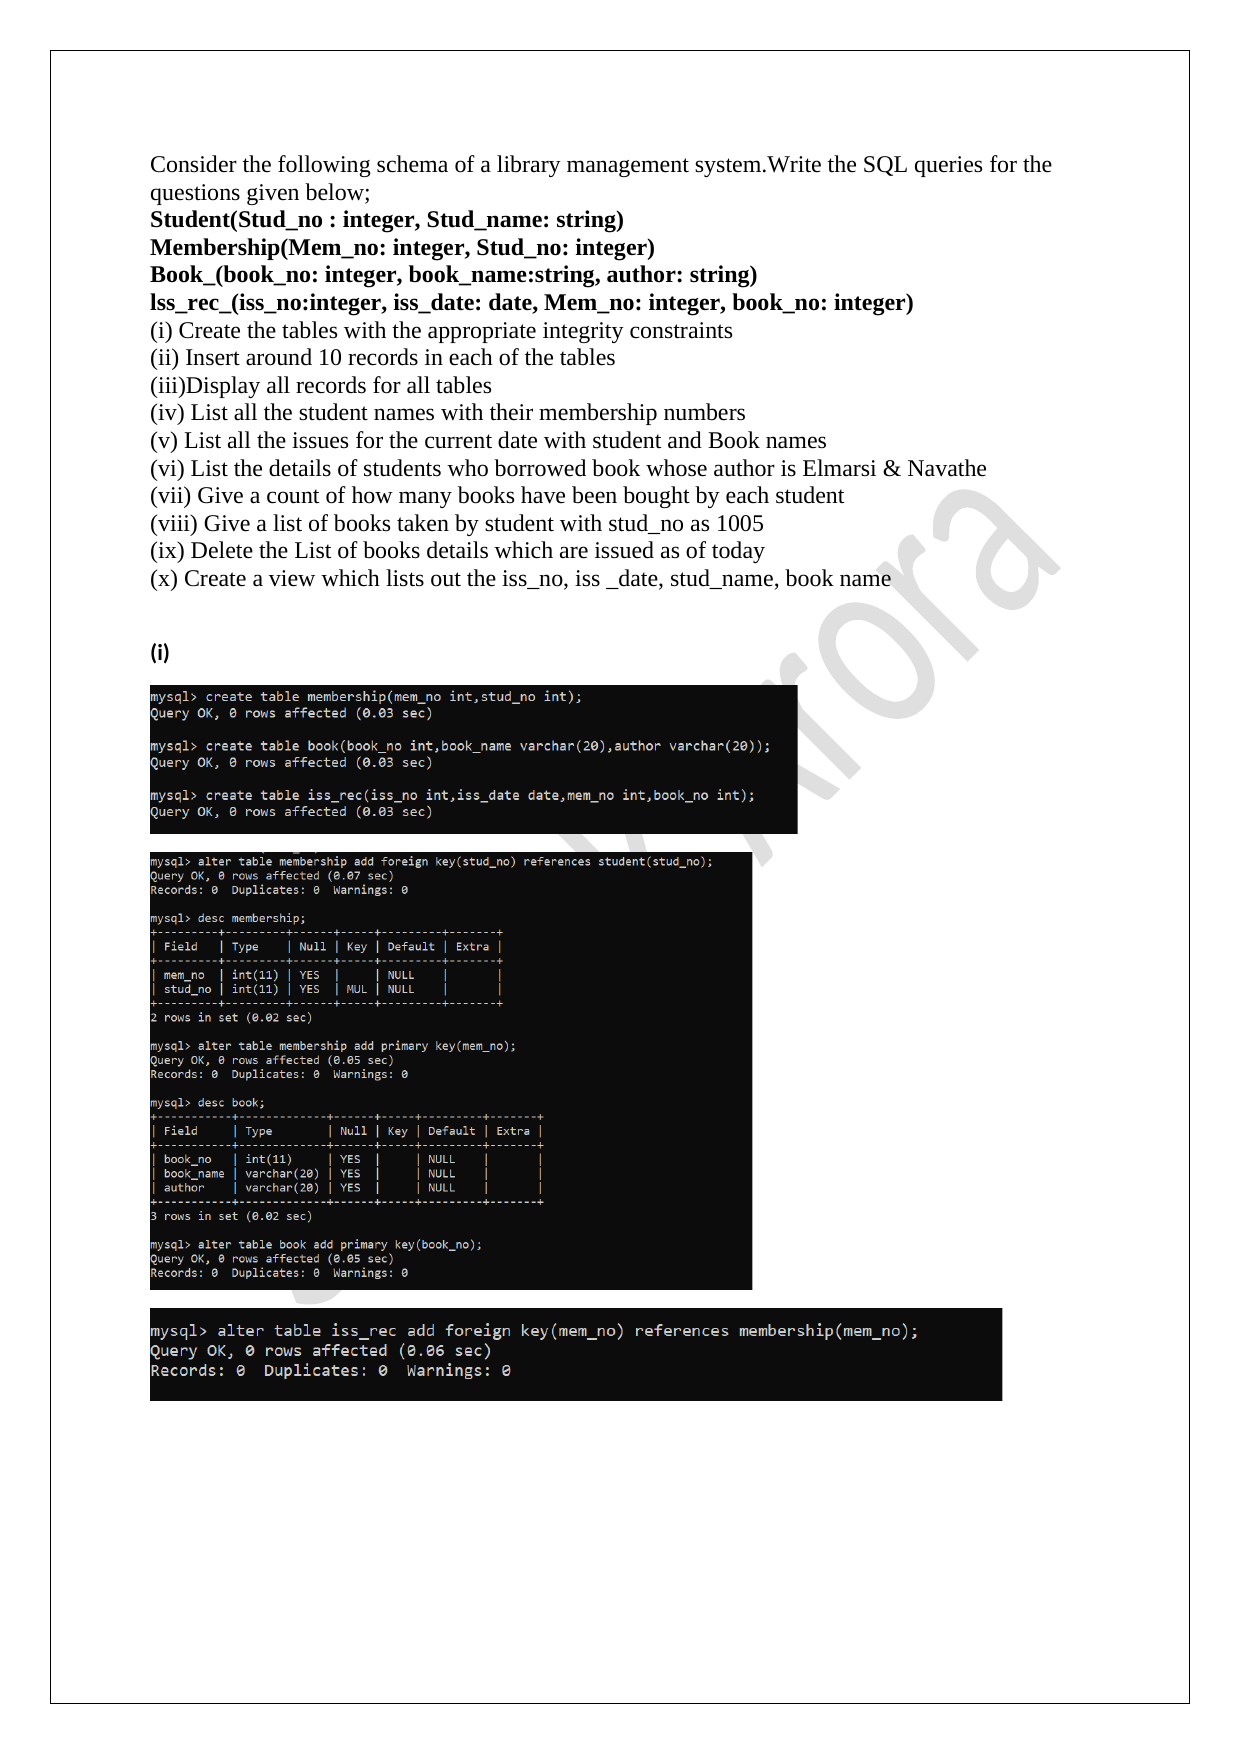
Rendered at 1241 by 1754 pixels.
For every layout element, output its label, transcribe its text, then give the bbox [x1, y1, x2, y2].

text (i) Create the tables with the appropriate integrity constraints [150, 316, 1090, 343]
text (vi) List the details of students who borrowed book whose author is Elmarsi & Navathe [150, 454, 1090, 481]
text Membership(Mem_no: integer, Stud_no: integer) [150, 233, 1090, 260]
text Consider the following schema of a library management system.Write the SQL queries for the questions given below; [150, 150, 1090, 205]
text (iv) List all the student names with their membership numbers [150, 398, 1090, 426]
picture [150, 852, 753, 1290]
text Book_(book_no: integer, book_name:string, author: string) [150, 260, 1090, 288]
text (vii) Give a count of how many books have been bought by each student [150, 481, 1090, 509]
picture [150, 1308, 1003, 1401]
text (ii) Insert around 10 records in each of the tables [150, 343, 1090, 371]
text (x) Create a view which lists out the iss_no, iss _date, stud_name, book name [150, 564, 1090, 592]
text lss_rec_(iss_no:integer, iss_date: date, Mem_no: integer, book_no: integer) [150, 288, 1090, 316]
text (iii)Display all records for all tables [150, 371, 1090, 398]
text (v) List all the issues for the current date with student and Book names [150, 426, 1090, 454]
text (i) [150, 638, 1090, 667]
picture [150, 685, 798, 834]
text (ix) Delete the List of books details which are issued as of today [150, 536, 1090, 564]
text (viii) Give a list of books taken by student with stud_no as 1005 [150, 509, 1090, 536]
text Student(Stud_no : integer, Stud_name: string) [150, 205, 1090, 233]
